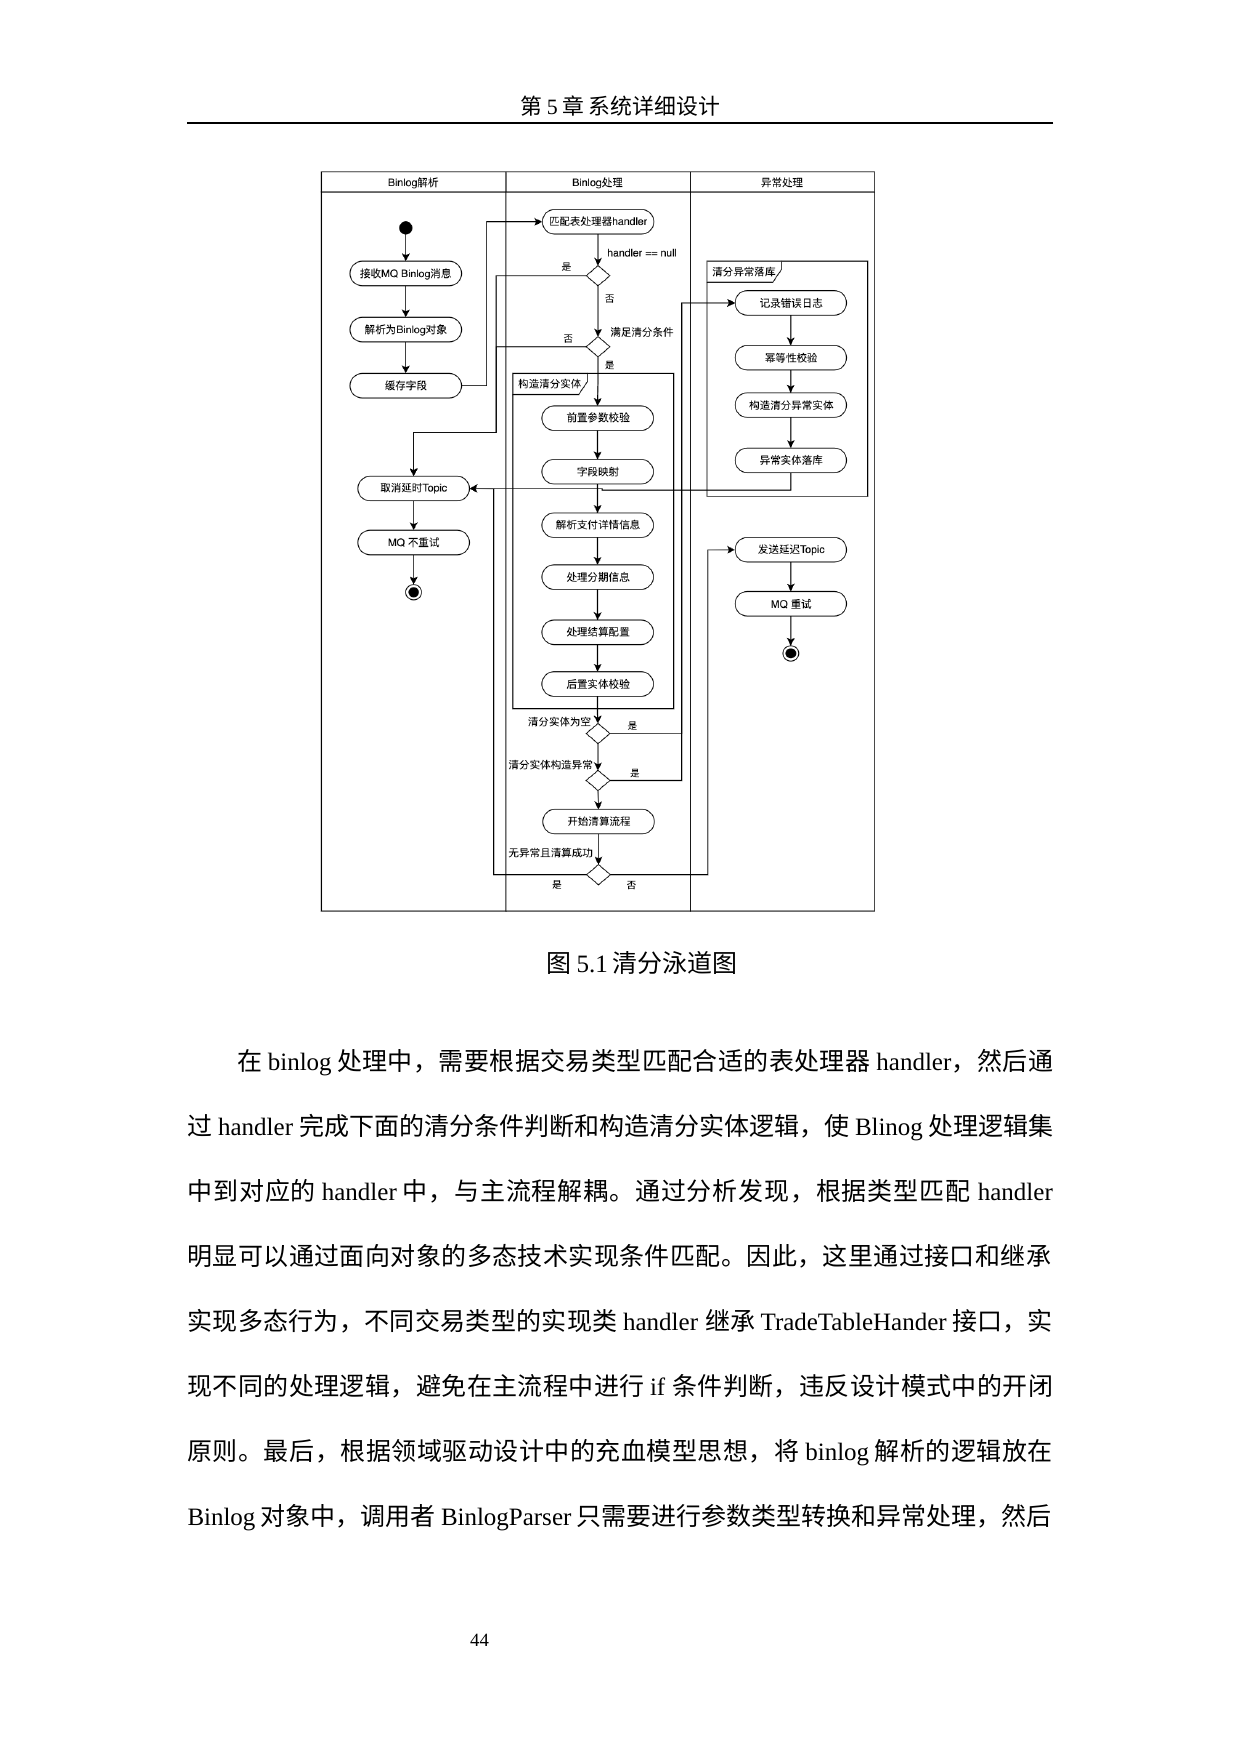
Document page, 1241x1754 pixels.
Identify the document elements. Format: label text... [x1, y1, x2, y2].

picture [316, 168, 878, 914]
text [187, 1027, 1053, 1547]
